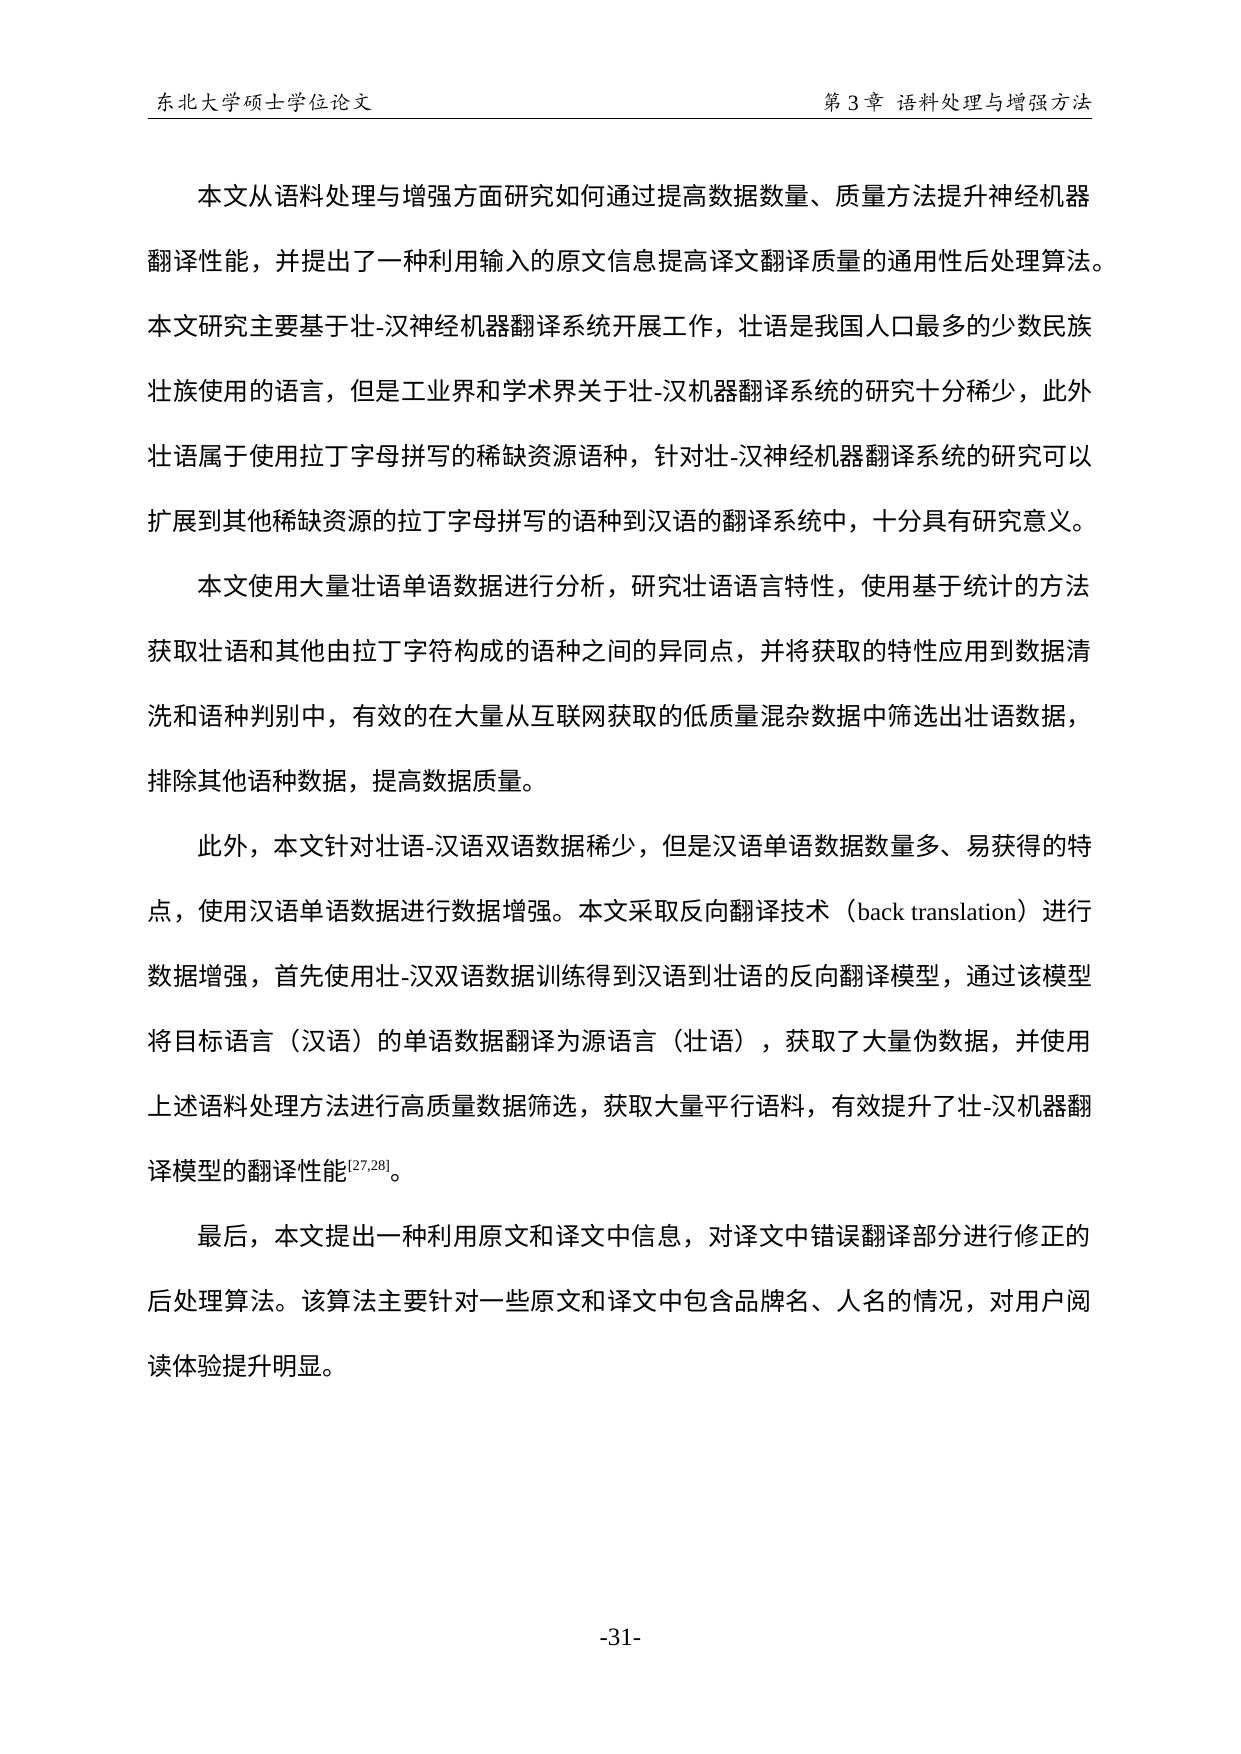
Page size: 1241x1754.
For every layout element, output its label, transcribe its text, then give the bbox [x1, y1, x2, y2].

text 本文使用大量壮语单语数据进行分析，研究壮语语言特性，使用基于统计的方法获取壮语和其他由拉丁字符构成的语种之间的异同点，并将获取的特性应用到数据清洗和语种判别中，有效的在大量从互联网获取的低质量混杂数据中筛选出壮语数据，排除其他语种数据，提高数据质量。 [148, 552, 1092, 812]
text 最后，本文提出一种利用原文和译文中信息，对译文中错误翻译部分进行修正的后处理算法。该算法主要针对一些原文和译文中包含品牌名、人名的情况，对用户阅读体验提升明显。 [148, 1202, 1092, 1397]
text 此外，本文针对壮语-汉语双语数据稀少，但是汉语单语数据数量多、易获得的特点，使用汉语单语数据进行数据增强。本文采取反向翻译技术（back translation）进行数据增强，首先使用壮-汉双语数据训练得到汉语到壮语的反向翻译模型，通过该模型将目标语言（汉语）的单语数据翻译为源语言（壮语），获取了大量伪数据，并使用上述语料处理方法进行高质量数据筛选，获取大量平行语料，有效提升了壮-汉机器翻译模型的翻译性能[27,28]。 [148, 812, 1092, 1202]
text 本文从语料处理与增强方面研究如何通过提高数据数量、质量方法提升神经机器翻译性能，并提出了一种利用输入的原文信息提高译文翻译质量的通用性后处理算法。本文研究主要基于壮-汉神经机器翻译系统开展工作，壮语是我国人口最多的少数民族壮族使用的语言，但是工业界和学术界关于壮-汉机器翻译系统的研究十分稀少，此外壮语属于使用拉丁字母拼写的稀缺资源语种，针对壮-汉神经机器翻译系统的研究可以扩展到其他稀缺资源的拉丁字母拼写的语种到汉语的翻译系统中，十分具有研究意义。 [148, 162, 1092, 552]
